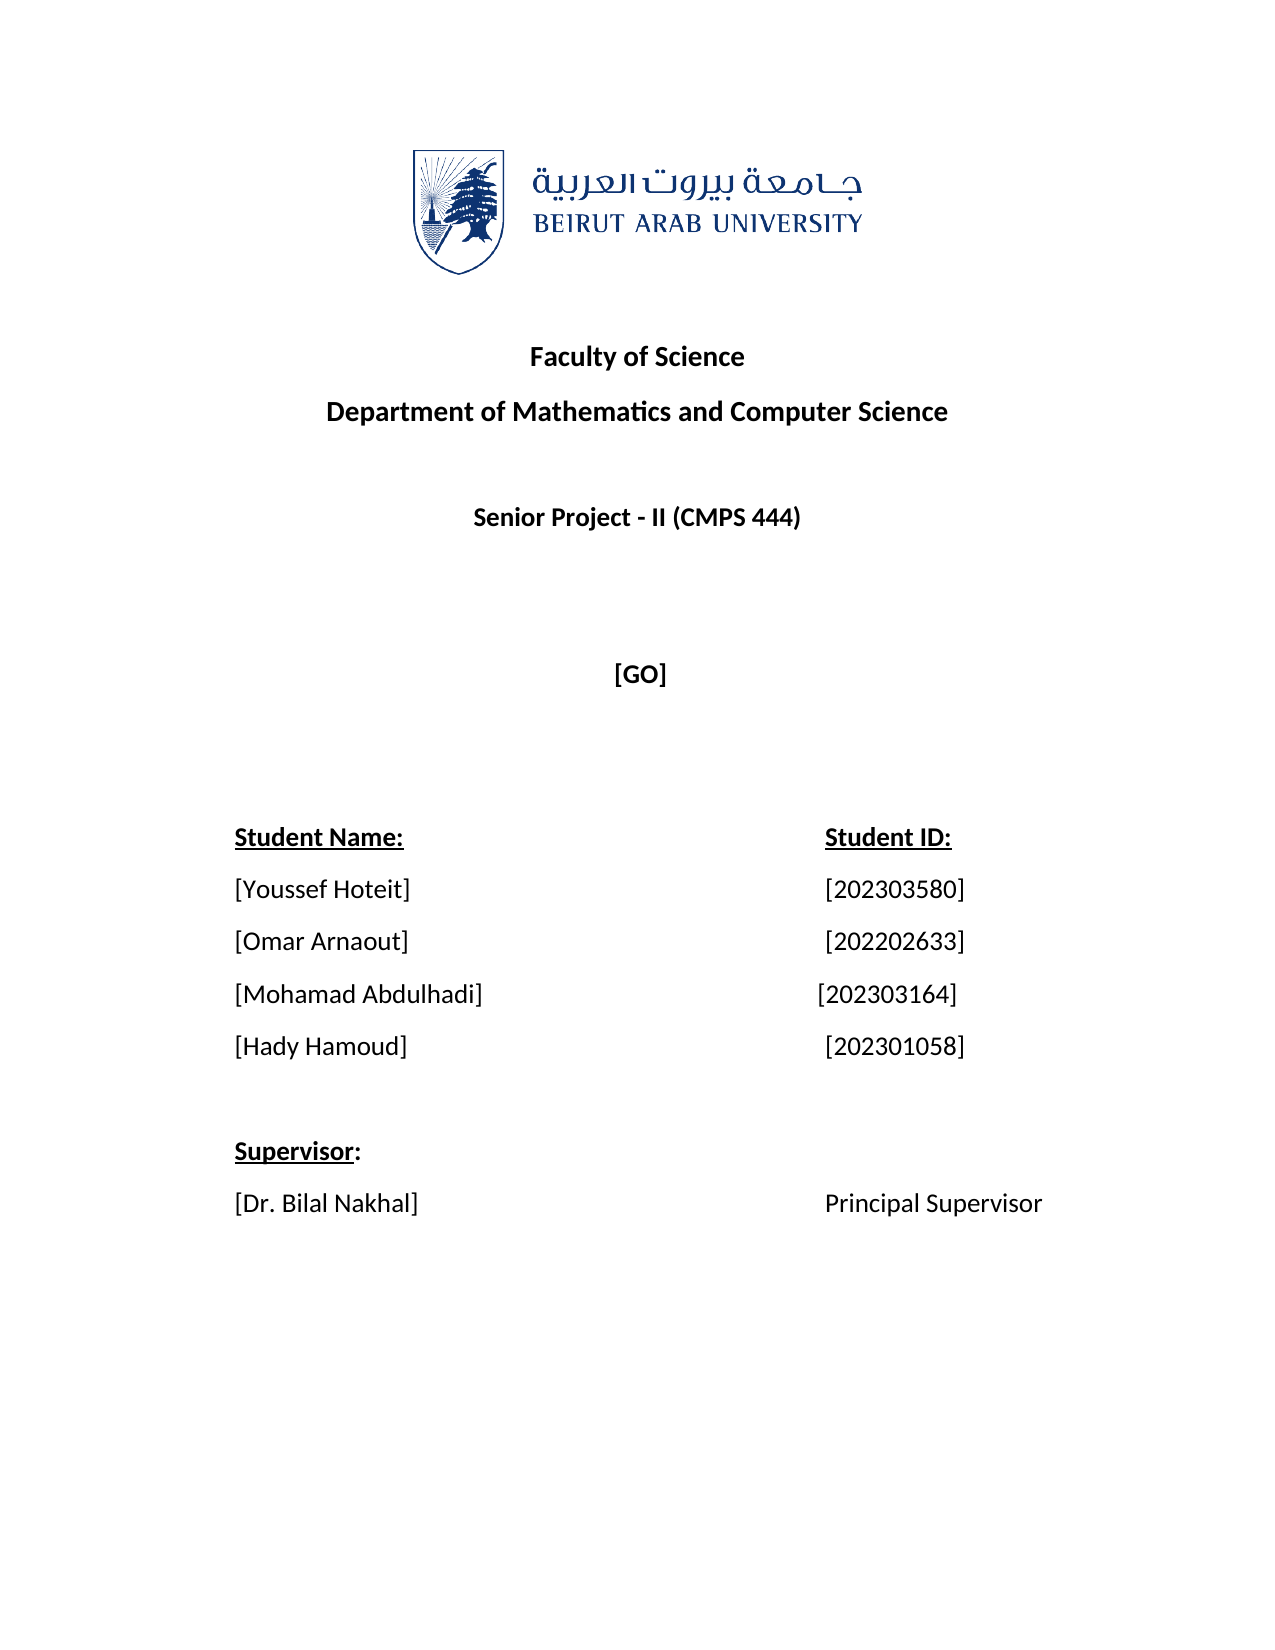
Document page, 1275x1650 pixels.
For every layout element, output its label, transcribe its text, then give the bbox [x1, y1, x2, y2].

text Supervisor: [234, 1134, 1125, 1167]
text [Hady Hamoud] [202301058] [234, 1029, 1125, 1062]
text Senior Project - II (CMPS 444) [150, 501, 1125, 534]
text [Dr. Bilal Nakhal] Principal Supervisor [234, 1186, 1125, 1219]
picture [413, 150, 862, 275]
text Faculty of Science [150, 338, 1125, 374]
text Student Name: Student ID: [234, 820, 1125, 853]
text Department of Mathematics and Computer Science [150, 393, 1125, 429]
text [Omar Arnaout] [202202633] [234, 924, 1125, 958]
text [Youssef Hoteit] [202303580] [234, 872, 1125, 905]
text [GO] [150, 657, 1125, 691]
text [Mohamad Abdulhadi] [202303164] [234, 977, 1125, 1010]
